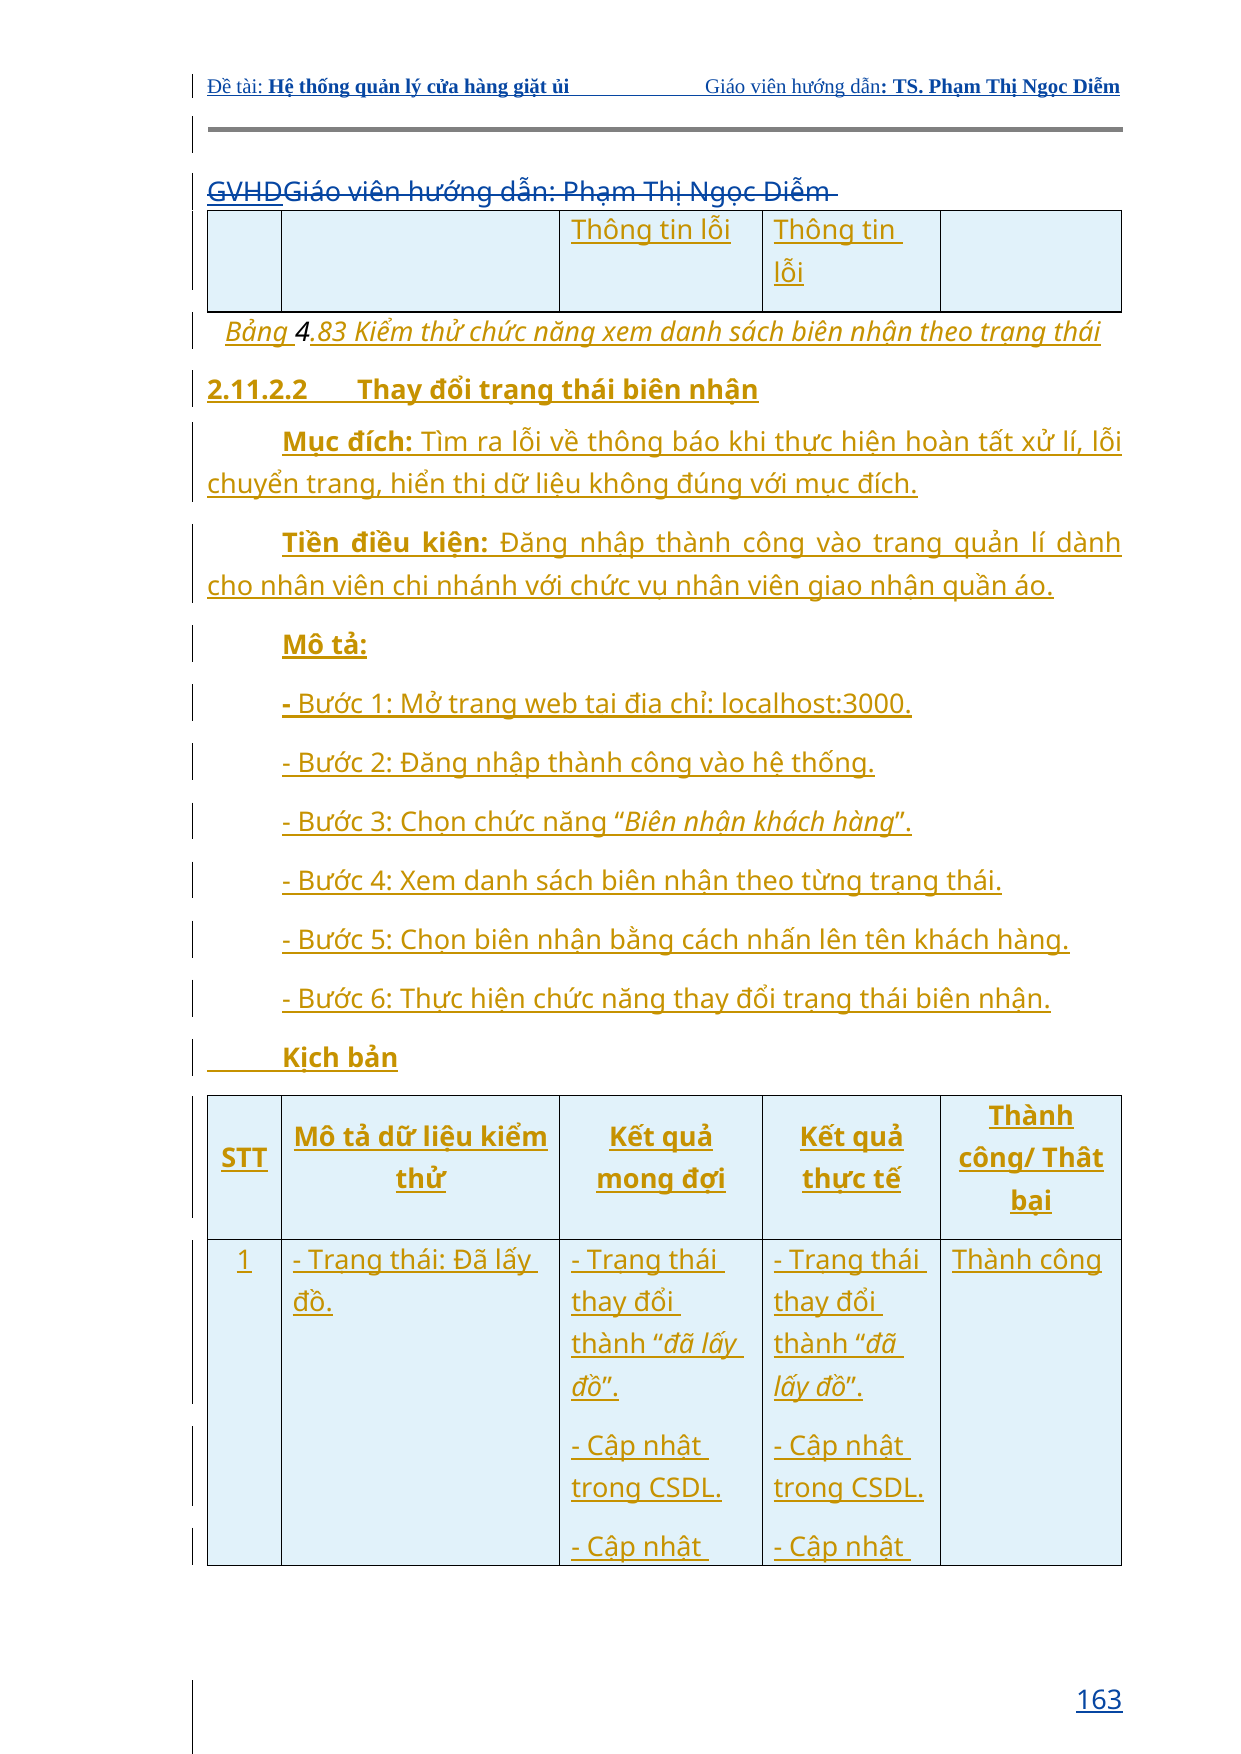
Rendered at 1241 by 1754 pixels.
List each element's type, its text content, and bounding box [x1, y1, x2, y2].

text 4 [207, 313, 1122, 349]
